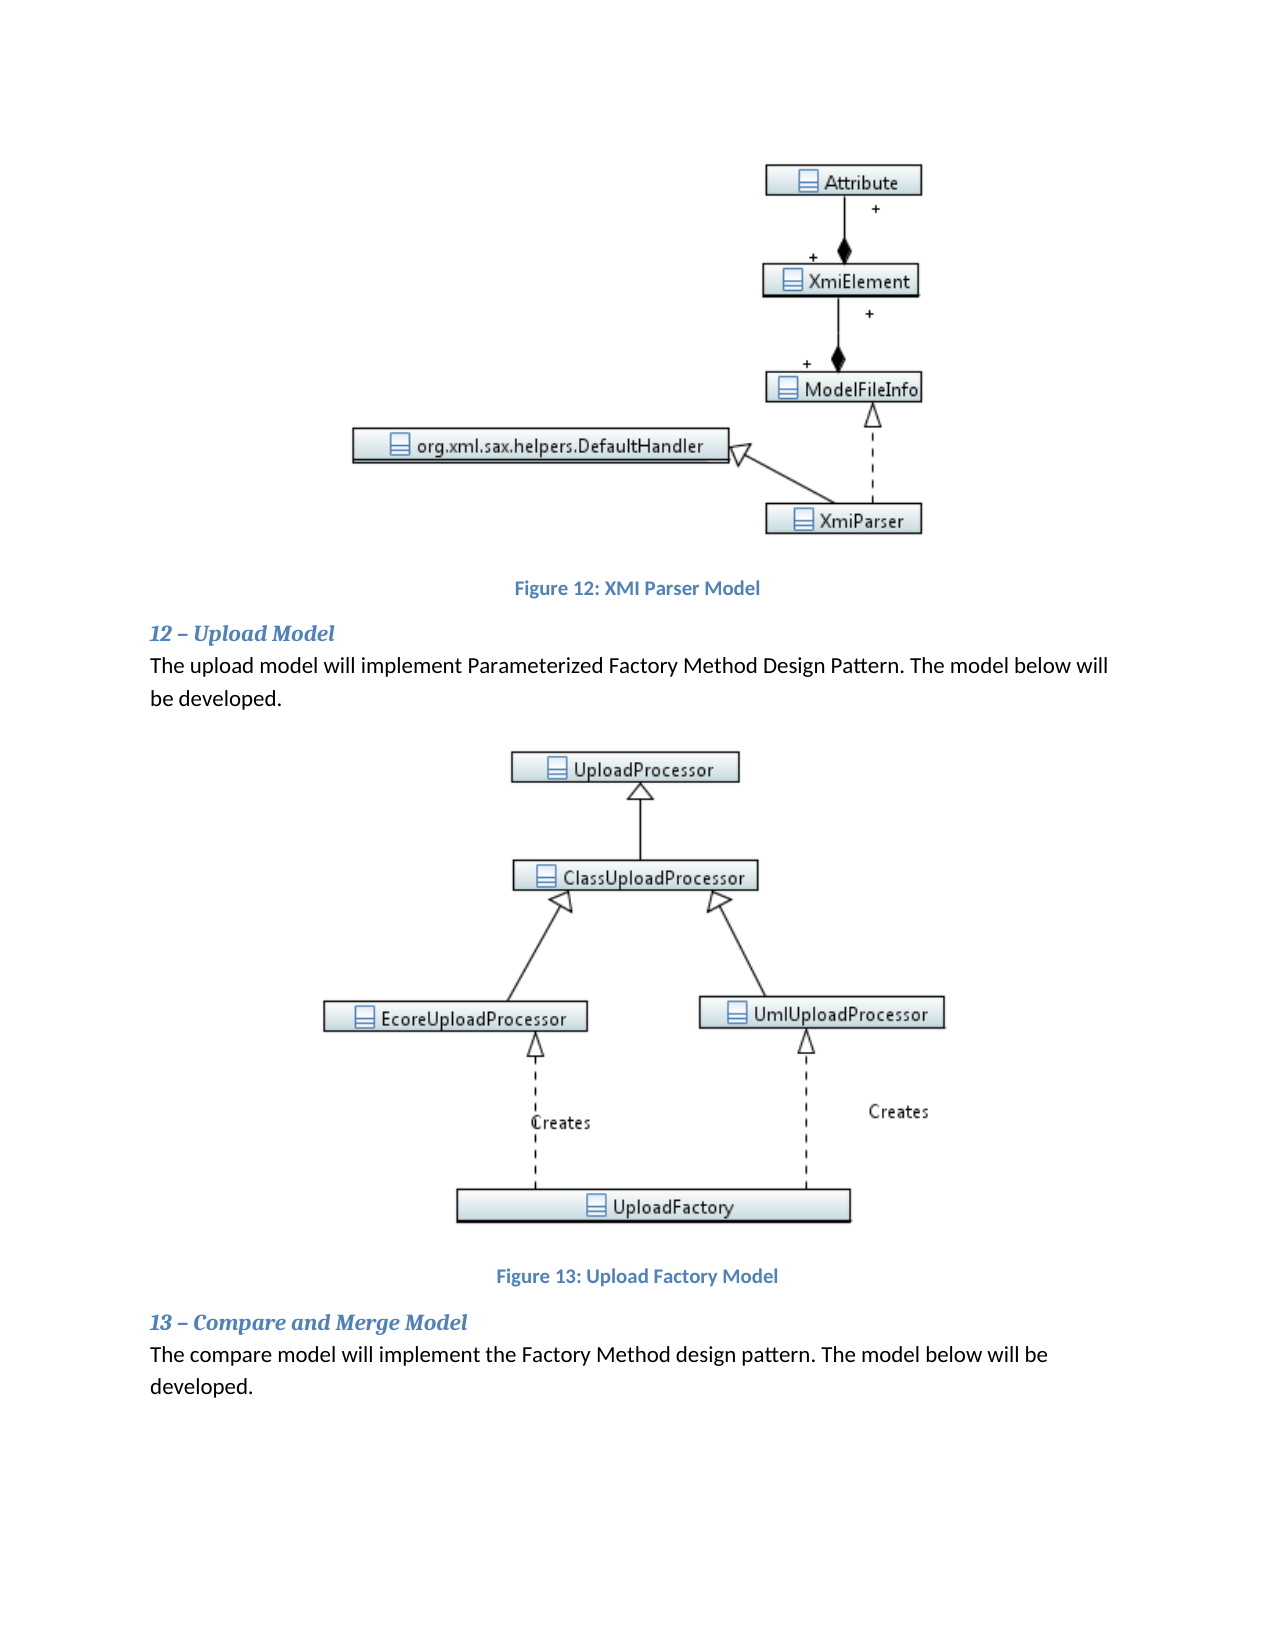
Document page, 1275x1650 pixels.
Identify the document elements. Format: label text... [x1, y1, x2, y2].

picture [308, 736, 967, 1239]
text The compare model will implement the Factory Method design pattern. The model below will be developed. [150, 1340, 1125, 1400]
text Figure 13: Upload Factory Model [150, 1263, 1125, 1289]
subtitle 13 – Compare and Merge Model [150, 1309, 1125, 1336]
subtitle 12 – Upload Model [150, 621, 1125, 648]
text Figure 12: XMI Parser Model [150, 575, 1125, 600]
text The upload model will implement Parameterized Factory Method Design Pattern. The model below will be developed. [150, 651, 1125, 712]
picture [337, 150, 938, 550]
